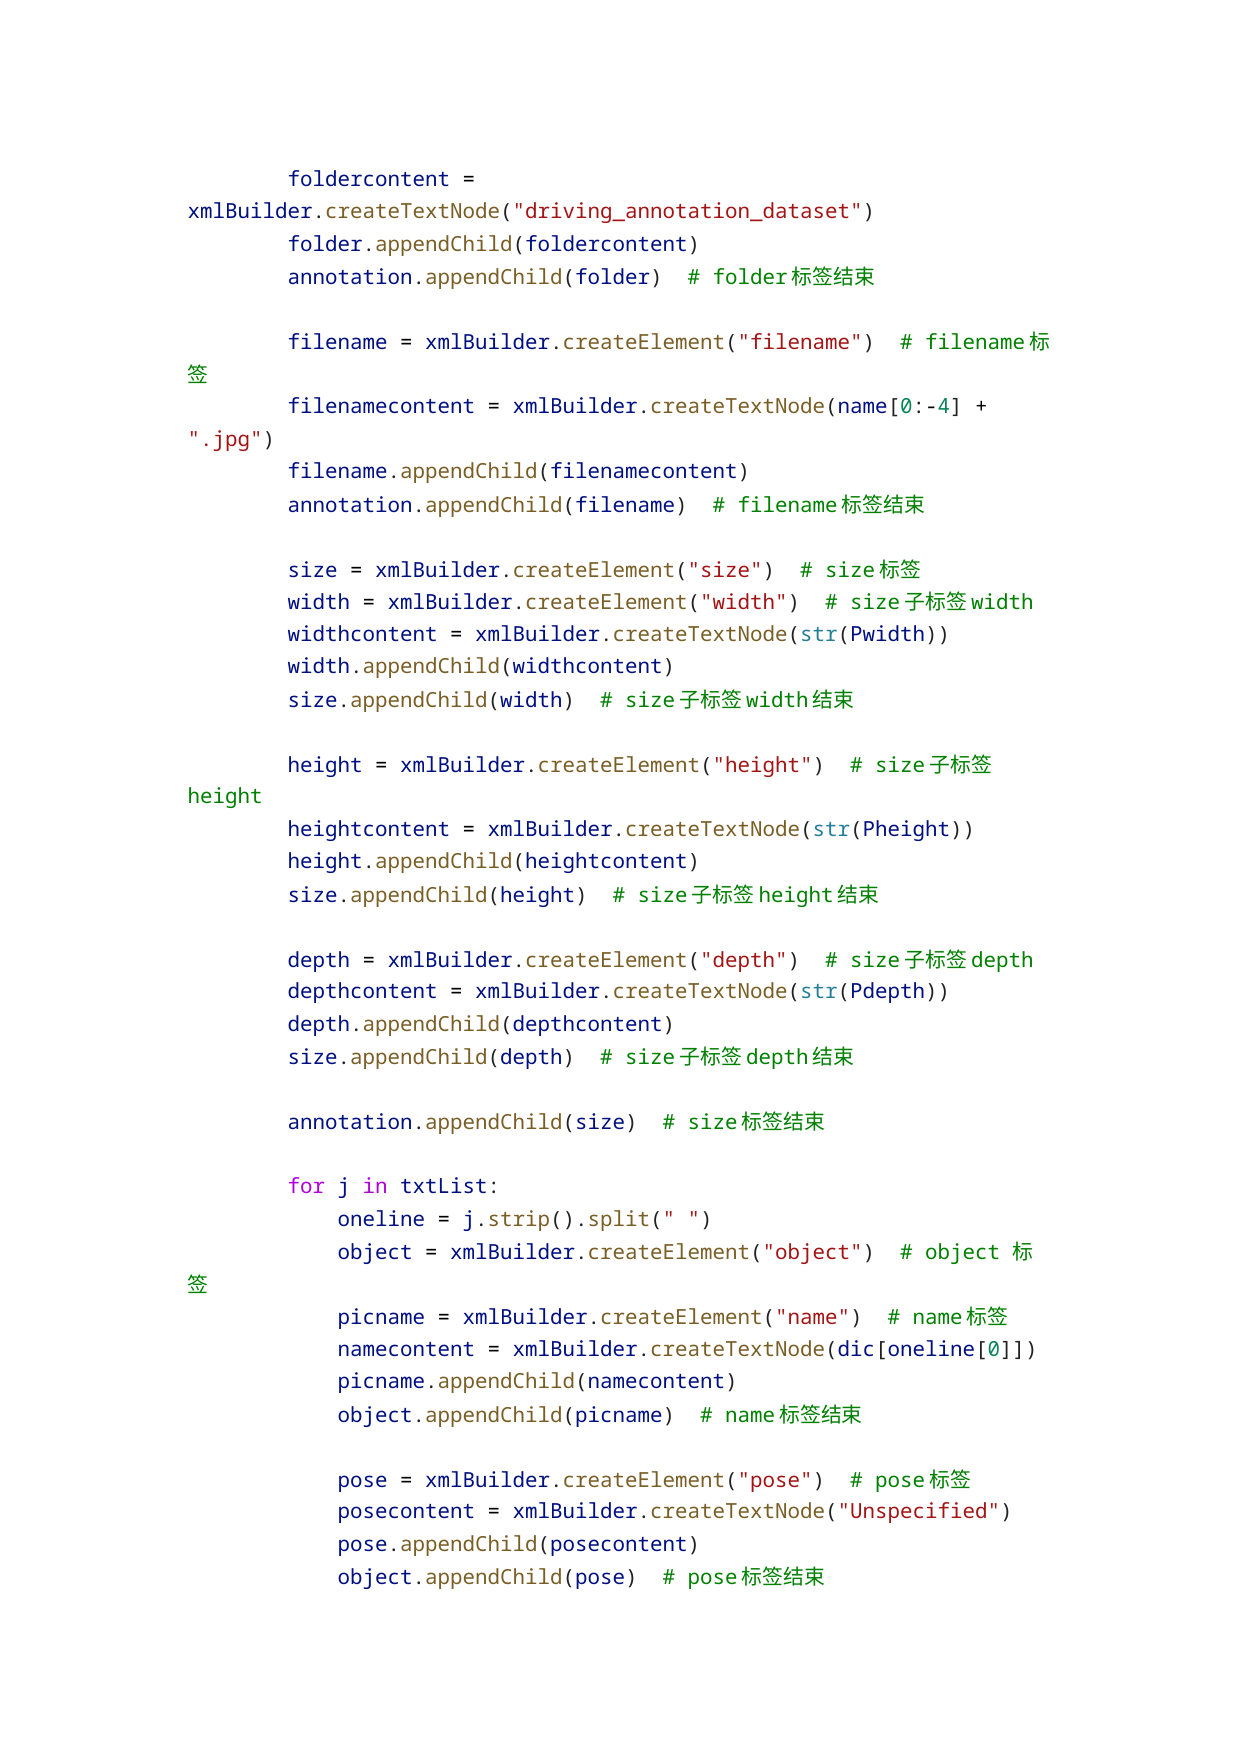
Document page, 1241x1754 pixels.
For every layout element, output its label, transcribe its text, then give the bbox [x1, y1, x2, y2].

text pose = xmlBuilder.createElement("pose") # pose标签 [187, 1462, 1053, 1494]
text annotation.appendChild(size) # size标签结束 [187, 1104, 1053, 1137]
text oneline = j.strip().split(" ") [187, 1202, 1053, 1234]
text width = xmlBuilder.createElement("width") # size子标签width [187, 584, 1053, 617]
text filename.appendChild(filenamecontent) [187, 454, 1053, 487]
text width.appendChild(widthcontent) [187, 649, 1053, 682]
text depth.appendChild(depthcontent) [187, 1007, 1053, 1039]
text object.appendChild(pose) # pose标签结束 [187, 1559, 1053, 1592]
text height = xmlBuilder.createElement("height") # size子标签height [187, 747, 1053, 812]
text height.appendChild(heightcontent) [187, 844, 1053, 877]
text filename = xmlBuilder.createElement("filename") # filename标签 [187, 324, 1053, 389]
text folder.appendChild(foldercontent) [187, 227, 1053, 259]
text namecontent = xmlBuilder.createTextNode(dic[oneline[0]]) [187, 1332, 1053, 1364]
text size.appendChild(width) # size子标签width结束 [187, 682, 1053, 714]
text filenamecontent = xmlBuilder.createTextNode(name[0:-4] + ".jpg") [187, 389, 1053, 454]
text annotation.appendChild(filename) # filename标签结束 [187, 487, 1053, 519]
text heightcontent = xmlBuilder.createTextNode(str(Pheight)) [187, 812, 1053, 844]
text depth = xmlBuilder.createElement("depth") # size子标签depth [187, 942, 1053, 974]
text object.appendChild(picname) # name标签结束 [187, 1397, 1053, 1429]
text depthcontent = xmlBuilder.createTextNode(str(Pdepth)) [187, 974, 1053, 1007]
text object = xmlBuilder.createElement("object") # object 标签 [187, 1234, 1053, 1299]
text posecontent = xmlBuilder.createTextNode("Unspecified") [187, 1494, 1053, 1527]
text pose.appendChild(posecontent) [187, 1527, 1053, 1559]
text picname = xmlBuilder.createElement("name") # name标签 [187, 1299, 1053, 1332]
text size = xmlBuilder.createElement("size") # size标签 [187, 552, 1053, 584]
text for j in txtList: [187, 1169, 1053, 1202]
text size.appendChild(height) # size子标签height结束 [187, 877, 1053, 909]
text size.appendChild(depth) # size子标签depth结束 [187, 1039, 1053, 1072]
text widthcontent = xmlBuilder.createTextNode(str(Pwidth)) [187, 617, 1053, 649]
text foldercontent = xmlBuilder.createTextNode("driving_annotation_dataset") [187, 162, 1053, 227]
text annotation.appendChild(folder) # folder标签结束 [187, 259, 1053, 292]
text picname.appendChild(namecontent) [187, 1364, 1053, 1397]
